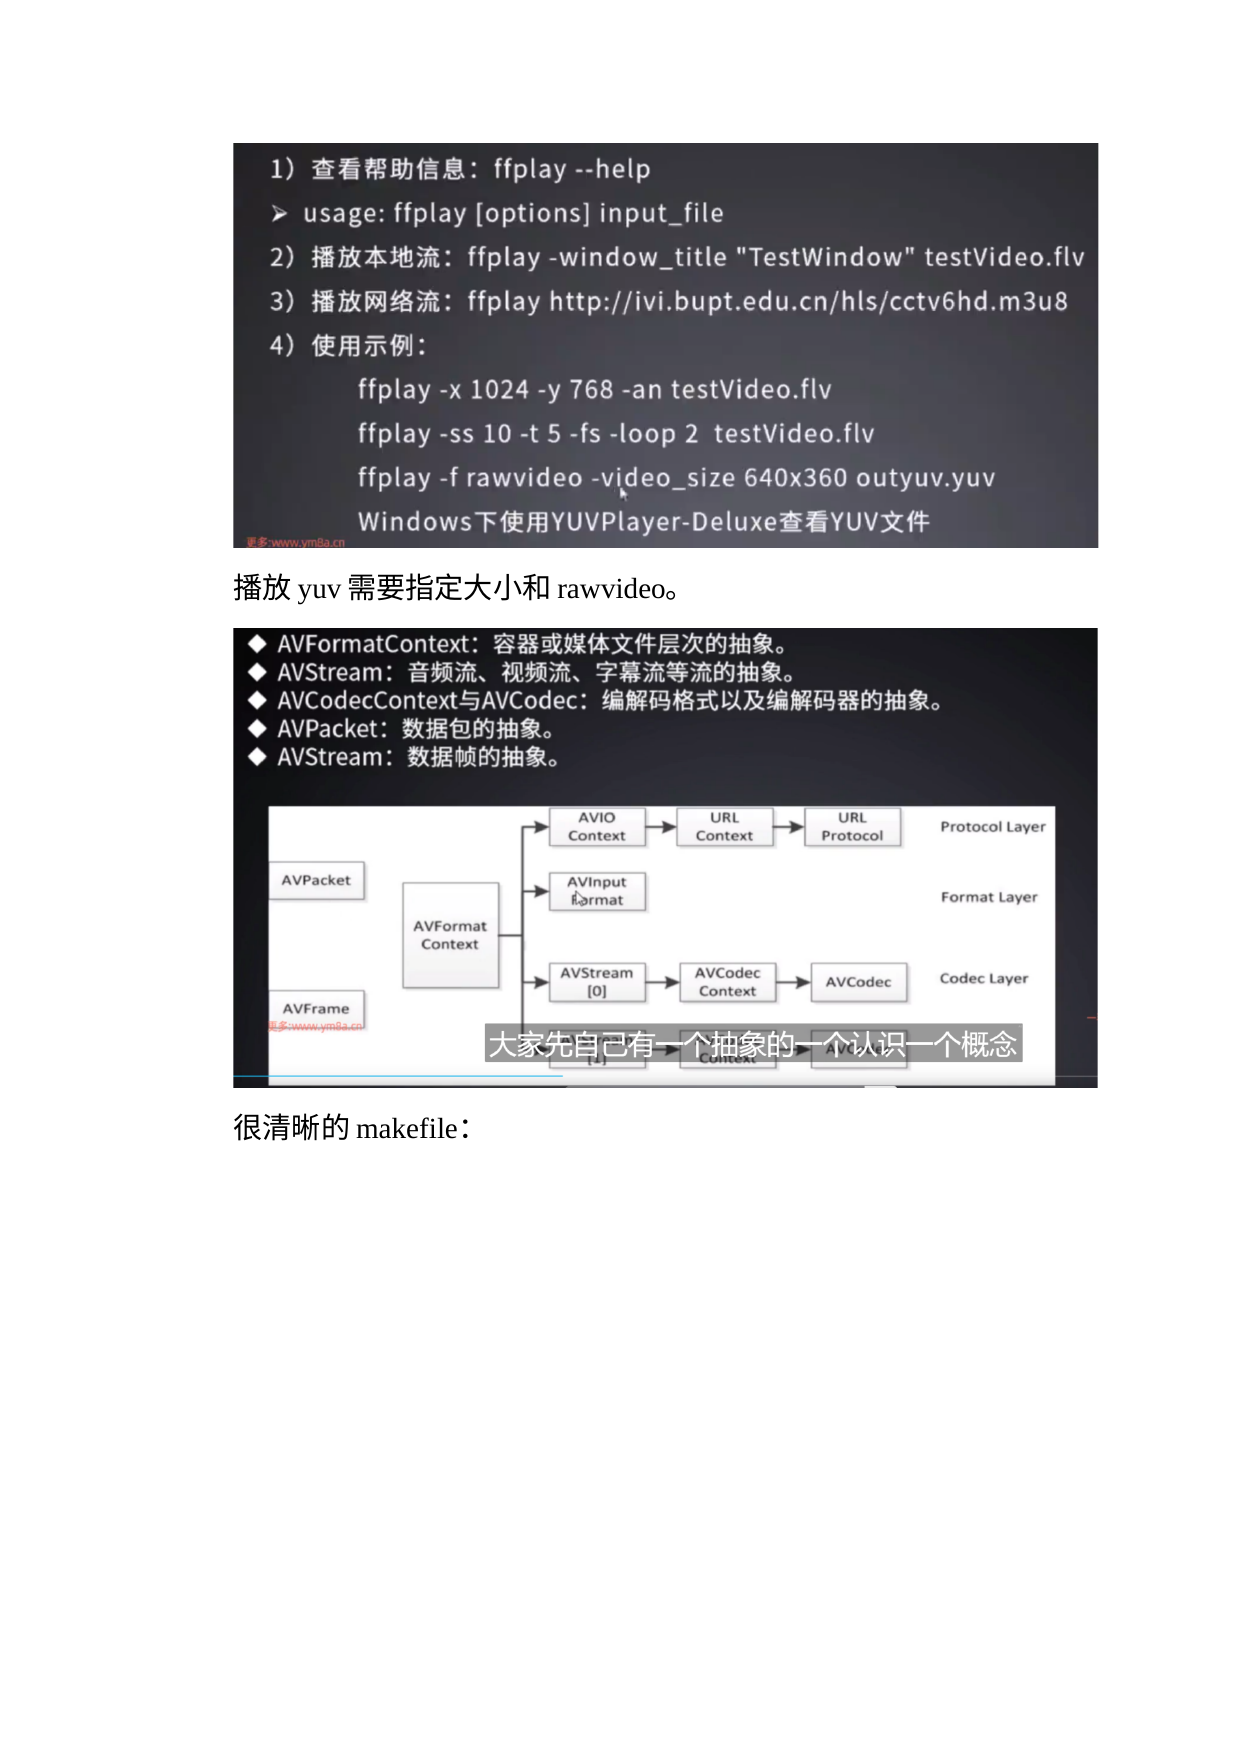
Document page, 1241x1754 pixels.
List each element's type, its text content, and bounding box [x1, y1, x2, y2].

picture [233, 143, 1099, 548]
picture [233, 628, 1098, 1088]
text 播放yuv需要指定大小和rawvideo。 [175, 565, 1076, 607]
text 很清晰的makefile： [175, 1104, 1076, 1147]
